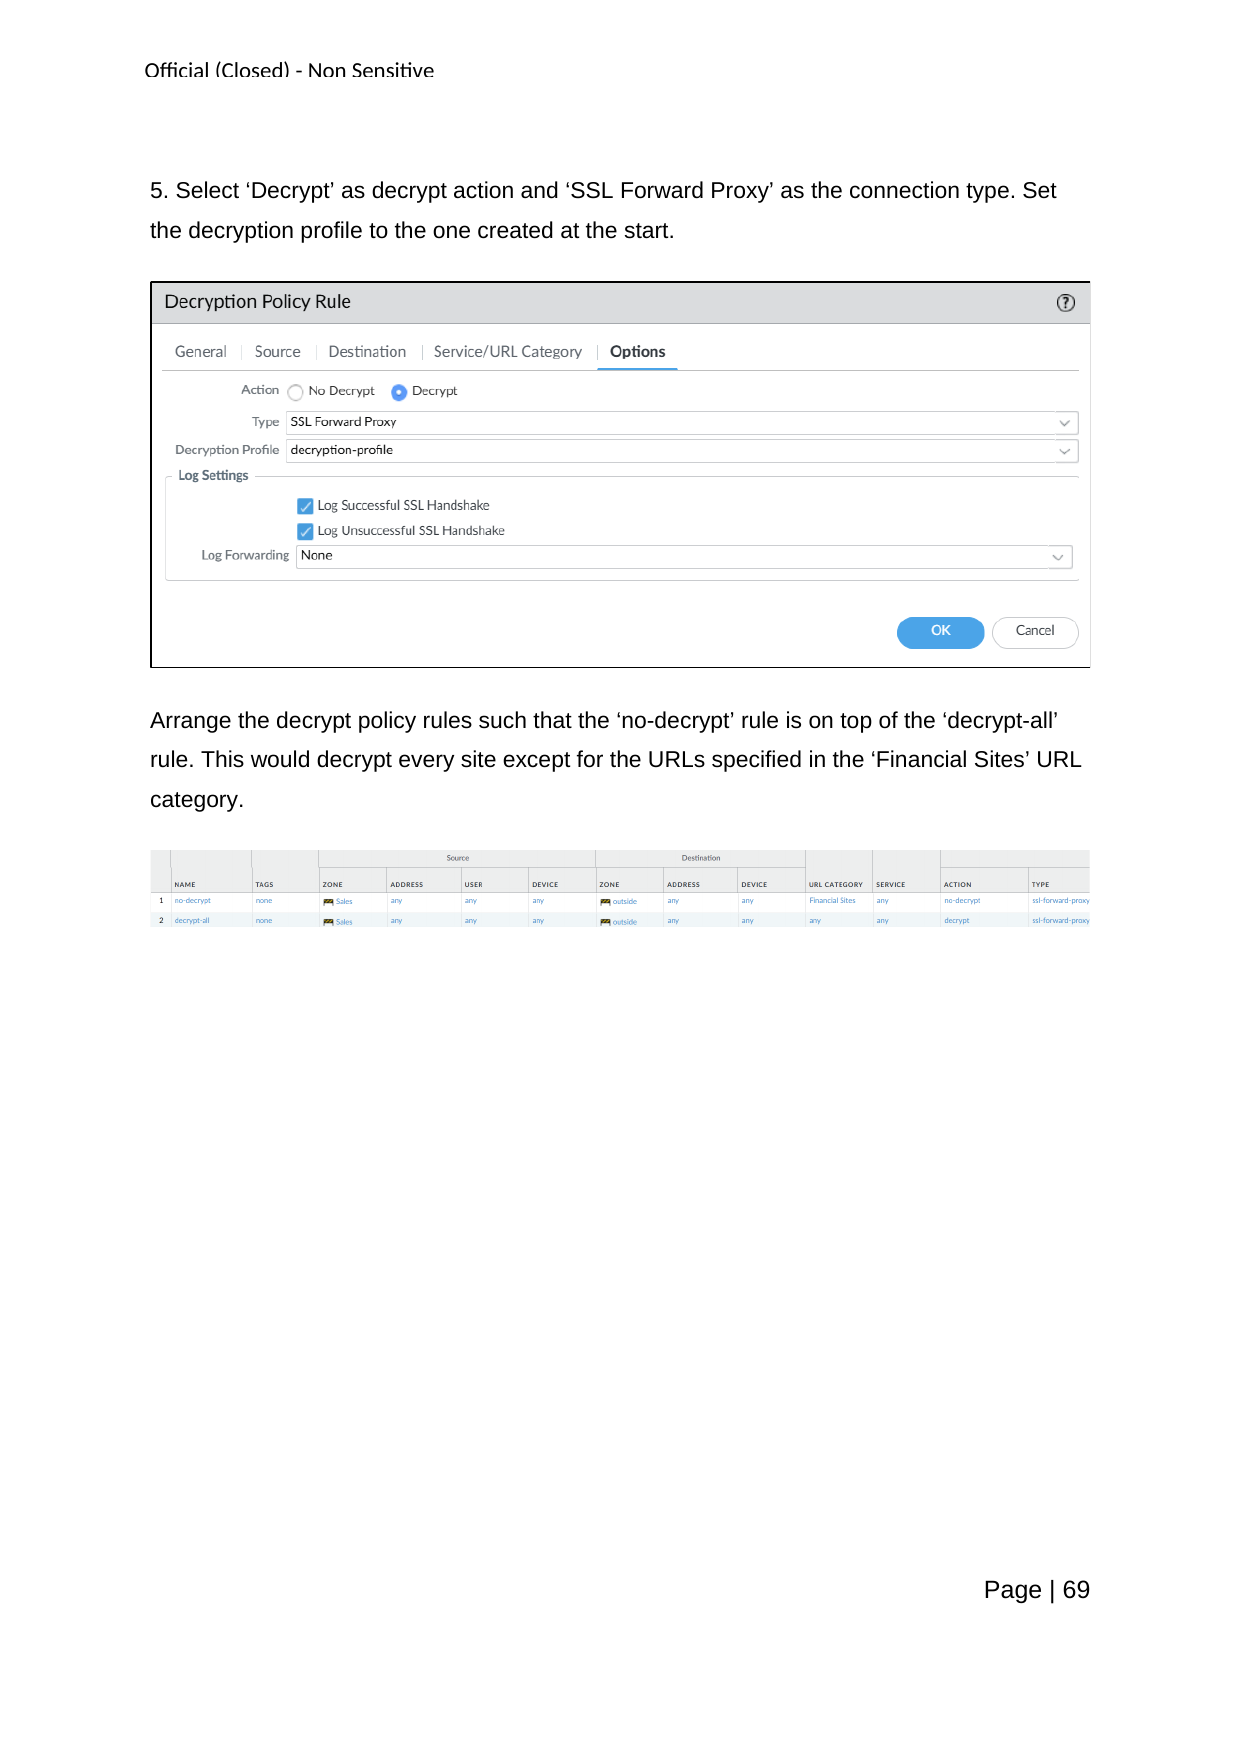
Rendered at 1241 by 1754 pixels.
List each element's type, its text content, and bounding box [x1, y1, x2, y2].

text Arrange the decrypt policy rules such that the ‘no-decrypt’ rule is on top of the ‘decrypt-all’ rule. This would decrypt every site except for the URLs specified in the ‘Financial Sites’ URL category. [150, 707, 1090, 812]
picture [150, 850, 1090, 927]
text 5. Select ‘Decrypt’ as decrypt action and ‘SSL Forward Proxy’ as the connection type. Set the decryption profile to the one created at the start. [150, 177, 1090, 243]
picture [150, 281, 1091, 668]
